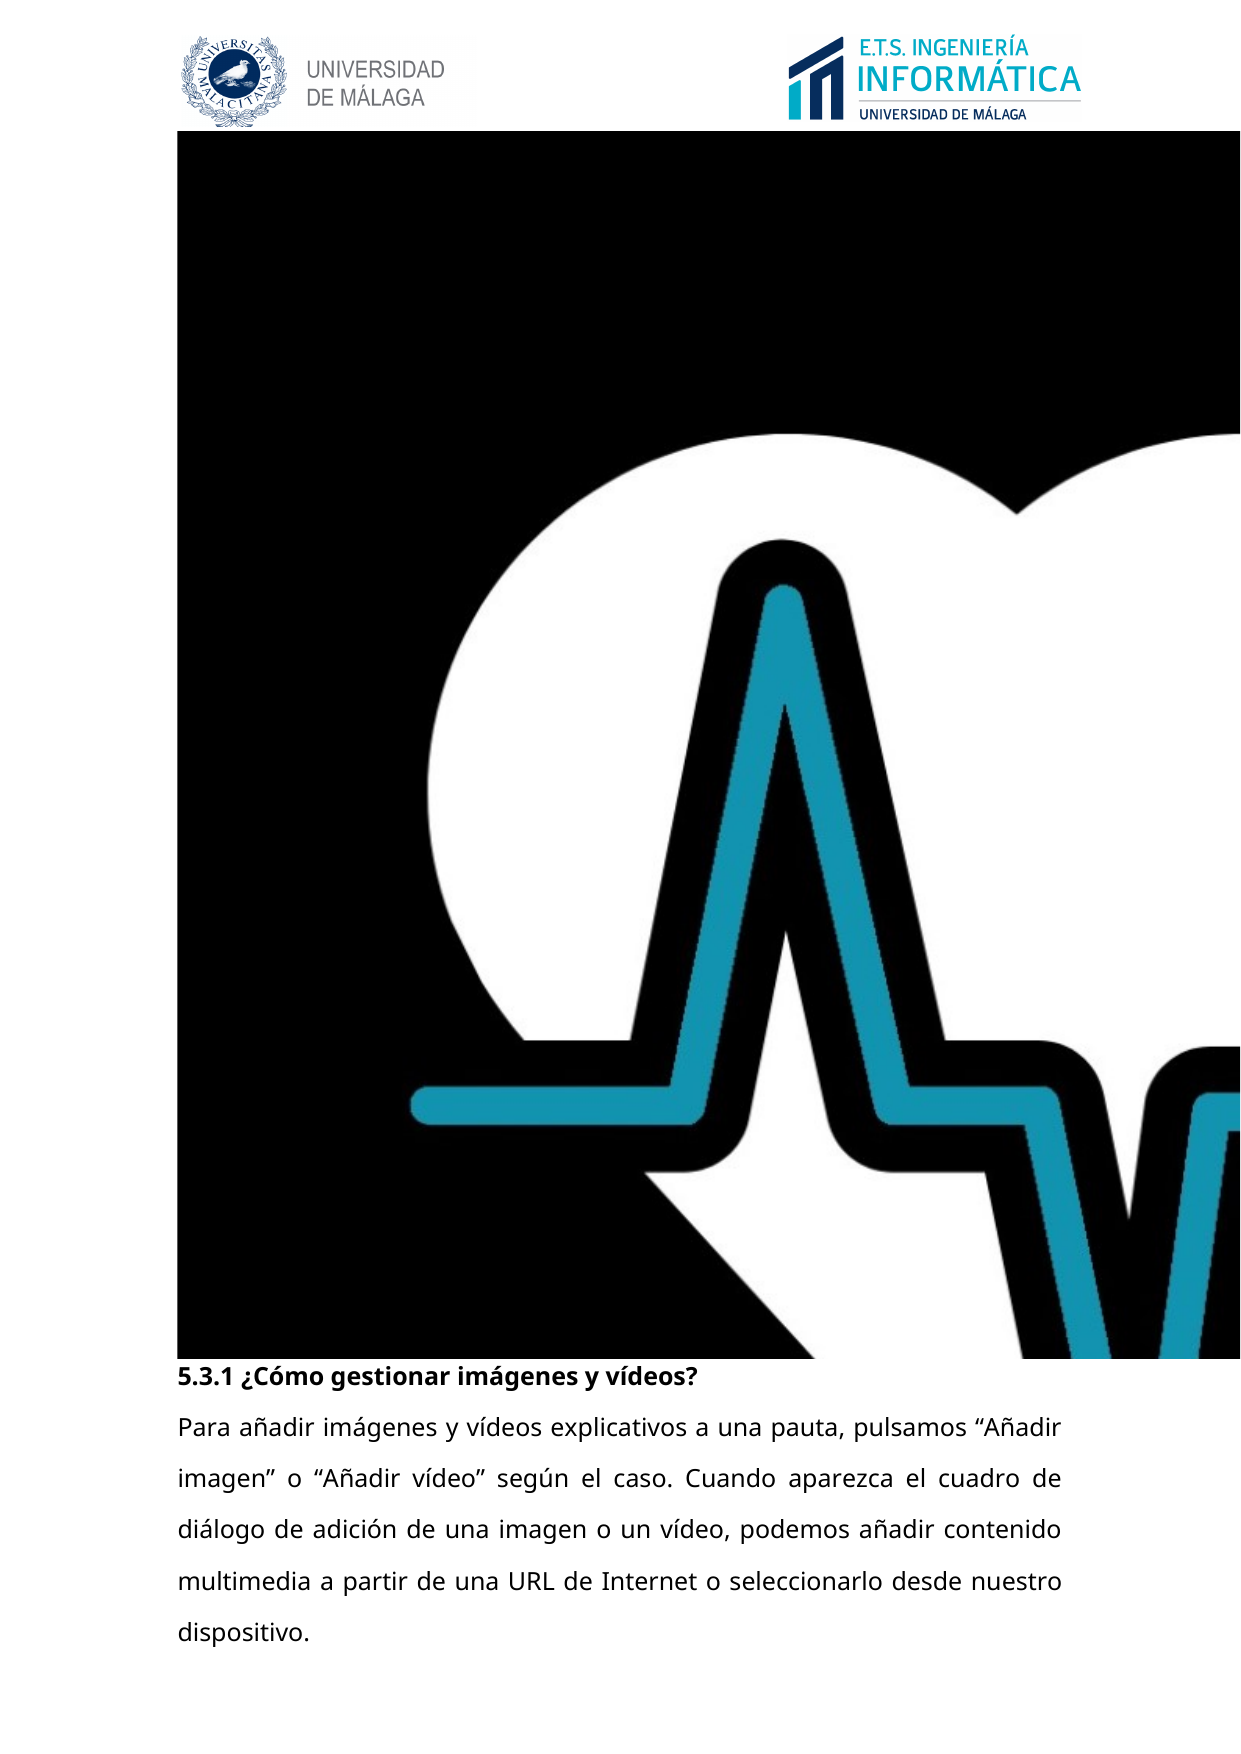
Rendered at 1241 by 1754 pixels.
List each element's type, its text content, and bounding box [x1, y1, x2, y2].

subtitle 5.3.1 ¿Cómo gestionar imágenes y vídeos? [177, 1359, 1063, 1393]
picture [180, 35, 477, 127]
picture [177, 131, 1241, 1359]
picture [786, 34, 1083, 122]
text Para añadir imágenes y vídeos explicativos a una pauta, pulsamos “Añadir imagen” o “Añadir vídeo” según el caso. Cuando aparezca el cuadro de diálogo de adición de una imagen o un vídeo, podemos añadir contenido multimedia a partir de una URL de Internet o seleccionarlo desde nuestro dispositivo. [177, 1410, 1063, 1648]
